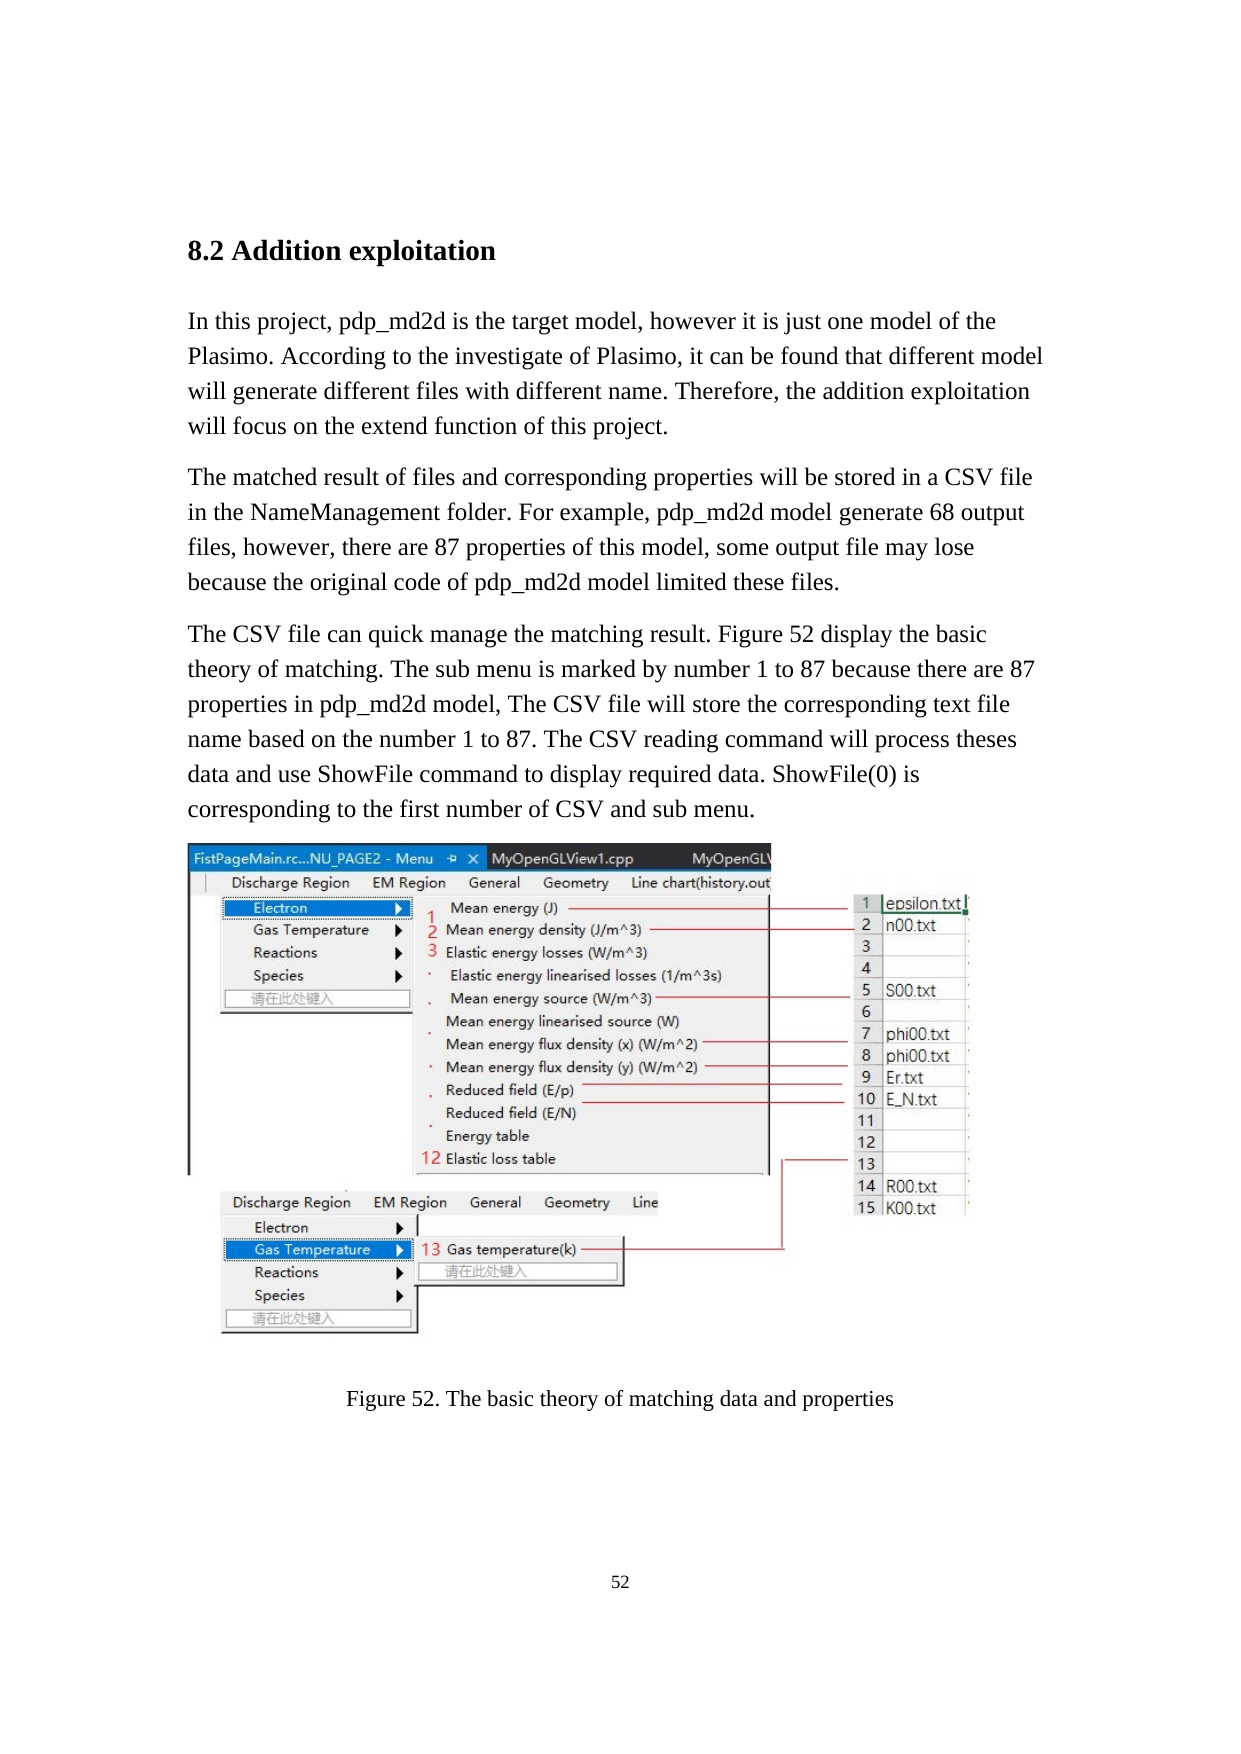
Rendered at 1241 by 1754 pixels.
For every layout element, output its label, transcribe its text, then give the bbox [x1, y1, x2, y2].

text The CSV file can quick manage the matching result. Figure 52 display the basic theory of matching. The sub menu is marked by number 1 to 87 because there are 87 properties in pdp_md2d model, The CSV file will store the corresponding text file name based on the number 1 to 87. The CSV reading command will process theses data and use ShowFile command to display required data. ShowFile(0) is corresponding to the first number of CSV and sub menu. [187, 617, 1053, 824]
text Figure 52. The basic theory of matching data and properties [187, 1382, 1053, 1415]
text The matched result of files and corresponding properties will be stored in a CSV file in the NameManagement folder. For example, pdp_md2d model generate 68 output files, however, there are 87 properties of this model, some output file may lose because the original code of pdp_md2d model limited these files. [187, 460, 1053, 598]
subtitle 8.2 Addition exploitation [187, 217, 1053, 282]
text In this project, pdp_md2d is the target model, however it is just one model of the Plasimo. According to the investigate of Plasimo, it can be found that different model will generate different files with different name. Therefore, the addition exploitation will focus on the extend function of this project. [187, 304, 1053, 441]
picture [187, 843, 1053, 1361]
